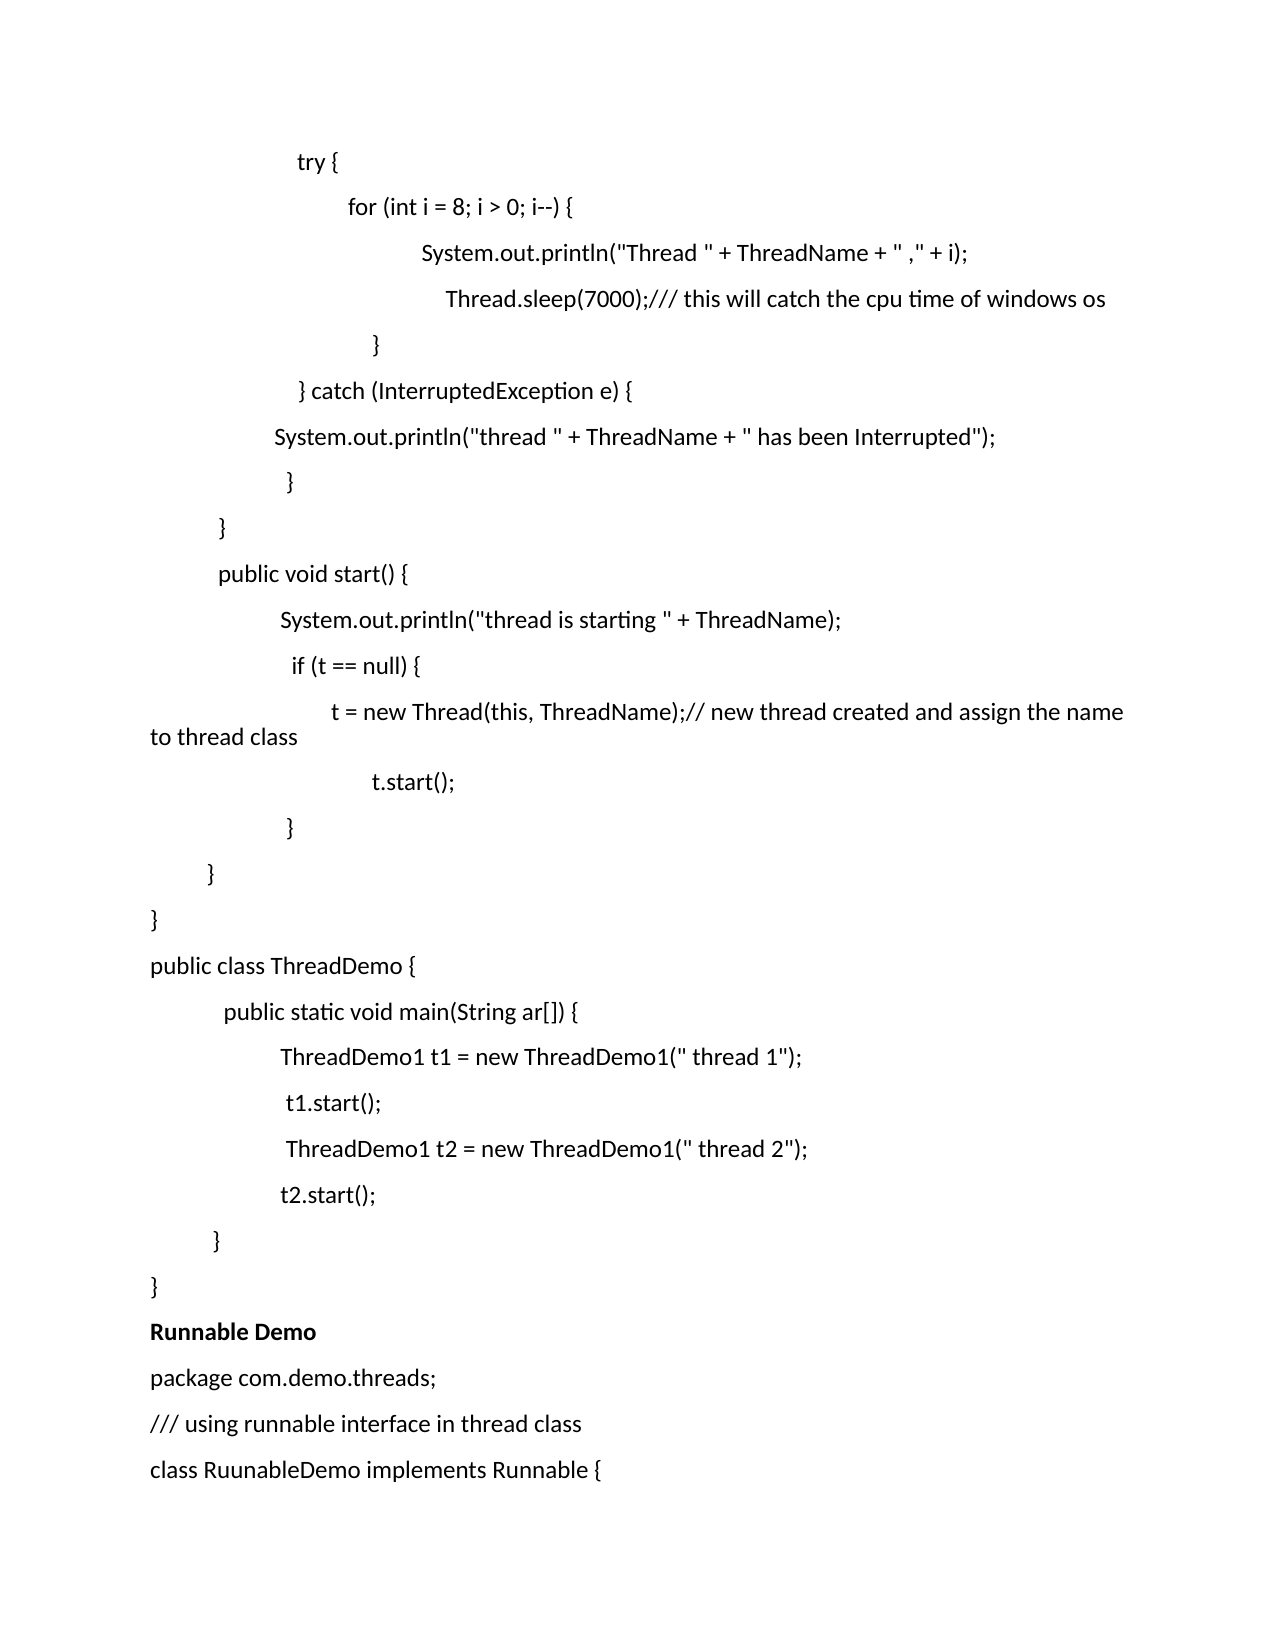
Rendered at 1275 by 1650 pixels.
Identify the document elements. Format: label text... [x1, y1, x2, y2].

text System.out.println("thread " + ThreadName + " has been Interrupted"); [150, 425, 1125, 450]
text t1.start(); [150, 1092, 1125, 1117]
text for (int i = 8; i > 0; i--) { [150, 196, 1125, 221]
text } [150, 1229, 1125, 1254]
text public void start() { [150, 562, 1125, 587]
text } [150, 1275, 1125, 1300]
text System.out.println("Thread " + ThreadName + " ," + i); [150, 242, 1125, 267]
text public class ThreadDemo { [150, 954, 1125, 979]
text t = new Thread(this, ThreadName);// new thread created and assign the name to thread class [150, 700, 1125, 750]
text } [150, 908, 1125, 933]
text } catch (InterruptedException e) { [150, 379, 1125, 404]
text try { [150, 150, 1125, 175]
text } [150, 862, 1125, 887]
text Thread.sleep(7000);/// this will catch the cpu time of windows os [150, 287, 1125, 312]
text /// using runnable interface in thread class [150, 1412, 1125, 1437]
text if (t == null) { [150, 654, 1125, 679]
text public static void main(String ar[]) { [150, 1000, 1125, 1025]
text Runnable Demo [150, 1321, 1125, 1346]
text ThreadDemo1 t1 = new ThreadDemo1(" thread 1"); [150, 1046, 1125, 1071]
text class RuunableDemo implements Runnable { [150, 1458, 1125, 1483]
text t2.start(); [150, 1183, 1125, 1208]
text } [150, 817, 1125, 842]
text t.start(); [150, 771, 1125, 796]
text } [150, 471, 1125, 496]
text } [150, 517, 1125, 542]
text ThreadDemo1 t2 = new ThreadDemo1(" thread 2"); [150, 1137, 1125, 1162]
text package com.demo.threads; [150, 1367, 1125, 1392]
text System.out.println("thread is starting " + ThreadName); [150, 608, 1125, 633]
text } [150, 333, 1125, 358]
